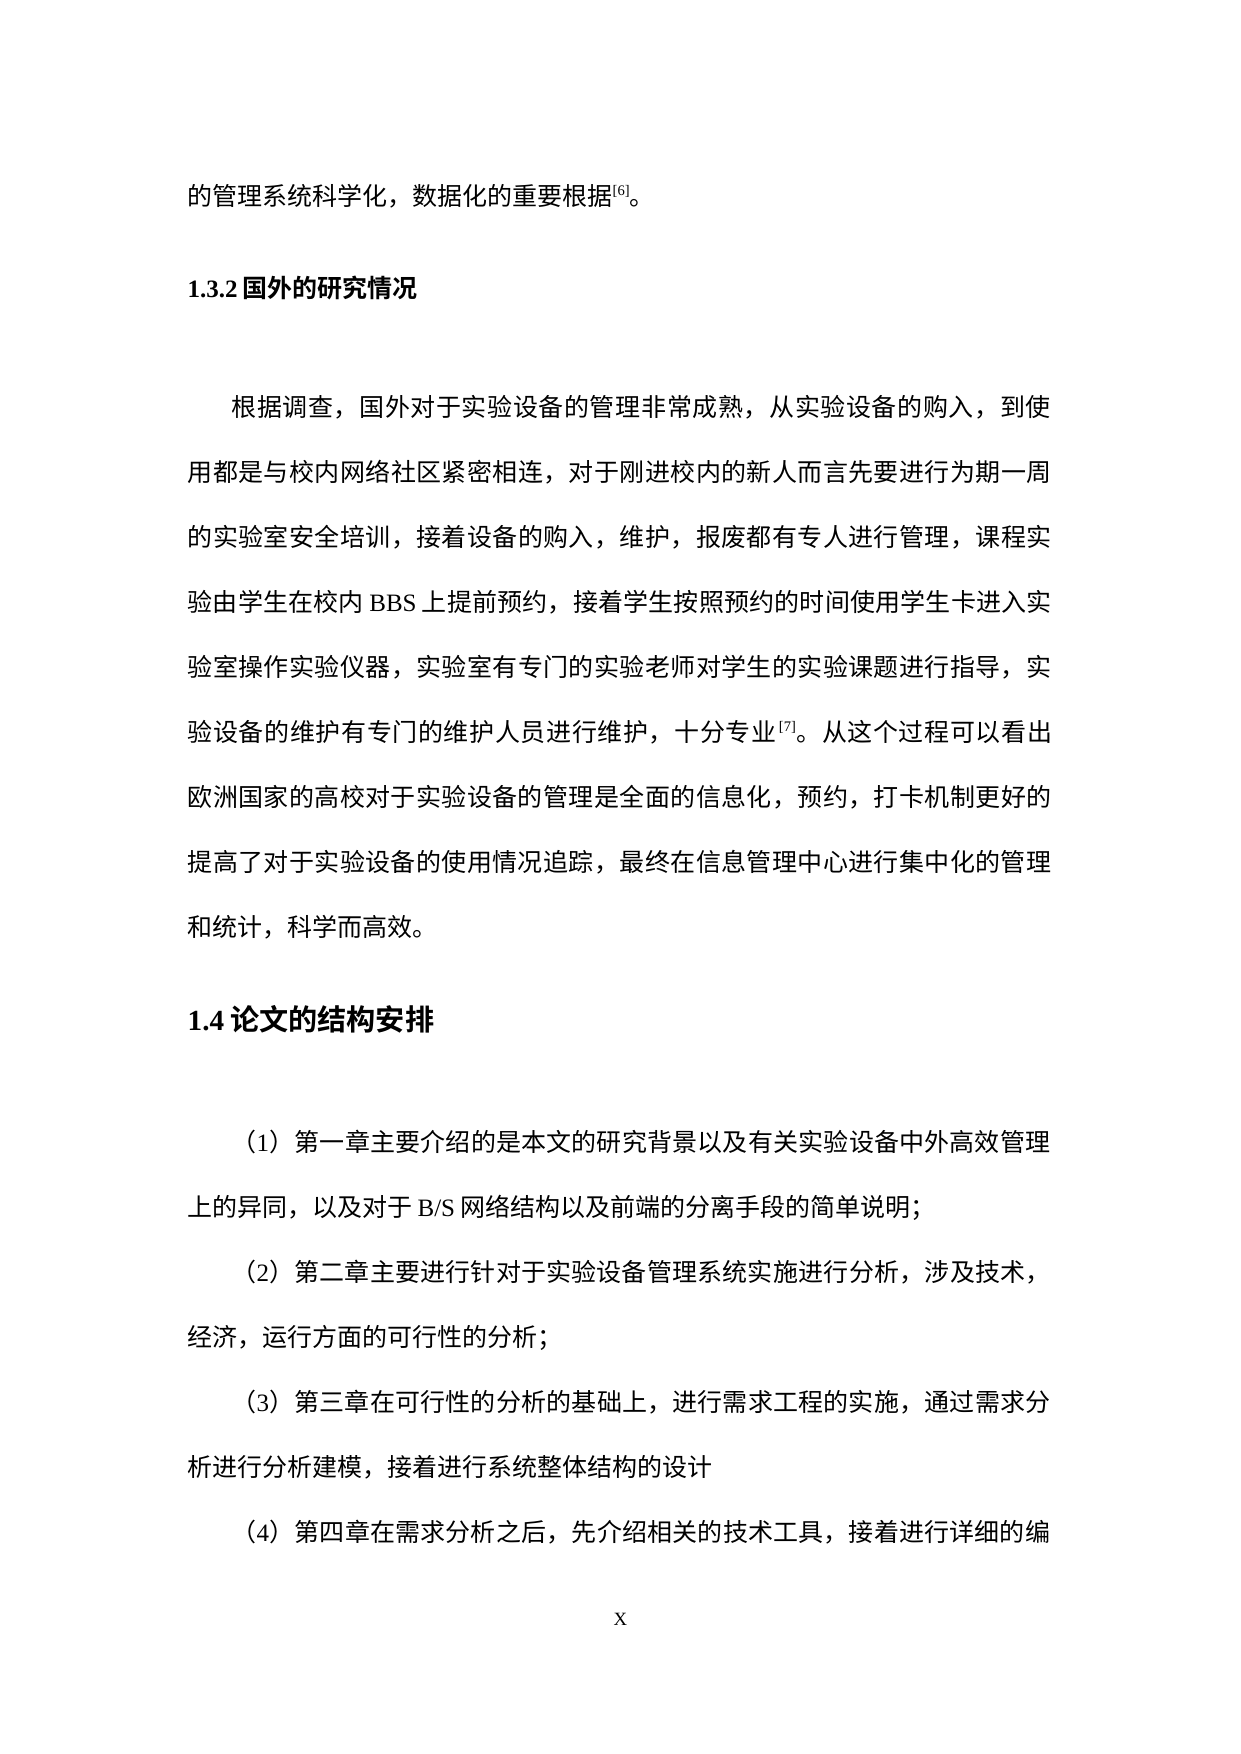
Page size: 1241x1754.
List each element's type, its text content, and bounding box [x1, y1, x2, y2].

text （2）第二章主要进行针对于实验设备管理系统实施进行分析，涉及技术，经济，运行方面的可行性的分析； [187, 1238, 1053, 1368]
subtitle 1.3.2国外的研究情况 [187, 254, 1053, 319]
text （3）第三章在可行性的分析的基础上，进行需求工程的实施，通过需求分析进行分析建模，接着进行系统整体结构的设计 [187, 1368, 1053, 1498]
text 根据调查，国外对于实验设备的管理非常成熟，从实验设备的购入，到使用都是与校内网络社区紧密相连，对于刚进校内的新人而言先要进行为期一周的实验室安全培训，接着设备的购入，维护，报废都有专人进行管理，课程实验由学生在校内BBS上提前预约，接着学生按照预约的时间使用学生卡进入实验室操作实验仪器，实验室有专门的实验老师对学生的实验课题进行指导，实验设备的维护有专门的维护人员进行维护，十分专业[7]。从这个过程可以看出欧洲国家的高校对于实验设备的管理是全面的信息化，预约，打卡机制更好的提高了对于实验设备的使用情况追踪，最终在信息管理中心进行集中化的管理和统计，科学而高效。 [187, 373, 1053, 958]
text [187, 162, 1053, 227]
text （1）第一章主要介绍的是本文的研究背景以及有关实验设备中外高效管理上的异同，以及对于B/S网络结构以及前端的分离手段的简单说明； [187, 1108, 1053, 1238]
subtitle 1.4论文的结构安排 [187, 985, 1053, 1050]
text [187, 1498, 1053, 1563]
